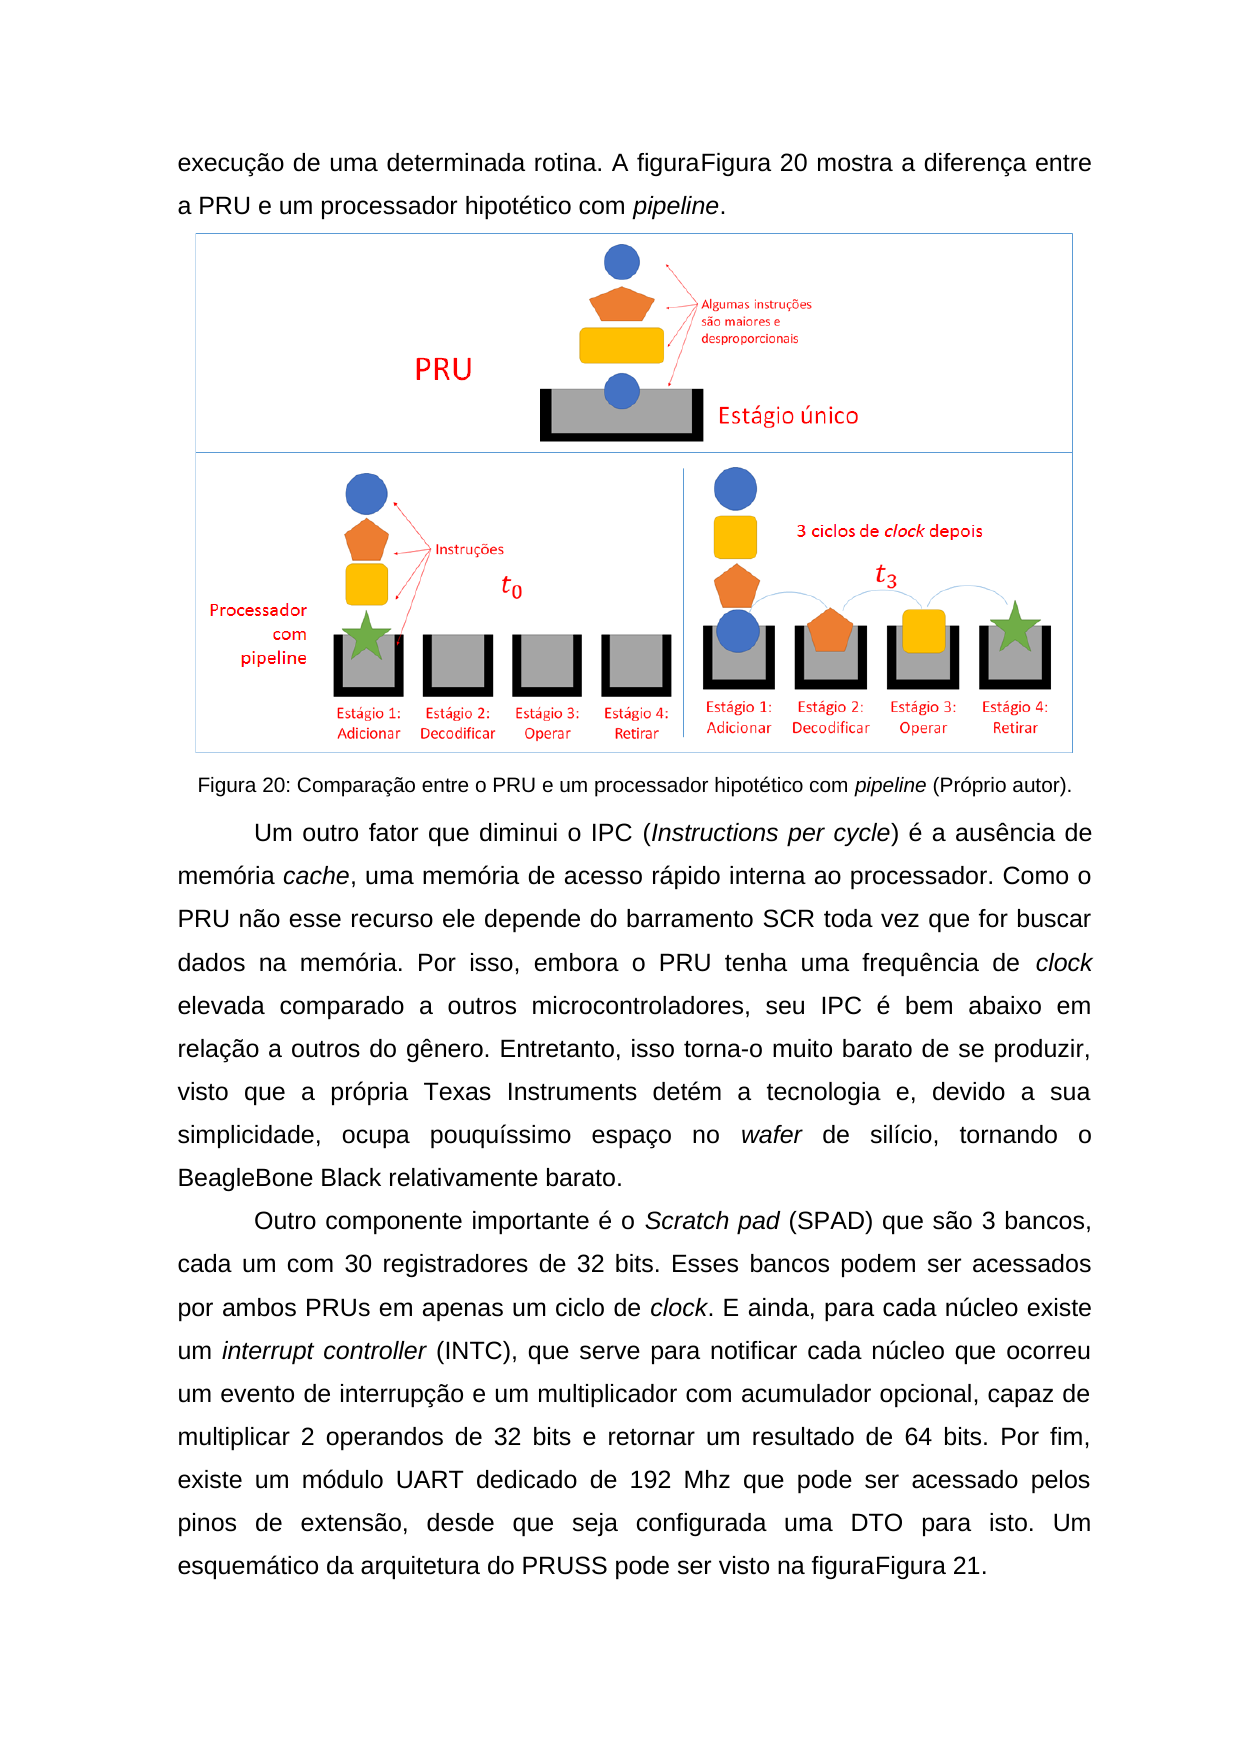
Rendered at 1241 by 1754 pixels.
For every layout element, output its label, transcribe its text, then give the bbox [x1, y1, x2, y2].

text Outro componente importante é o Scratch pad (SPAD) que são 3 bancos, cada um com 30 registradores de 32 bits. Esses bancos podem ser acessados por ambos PRUs em apenas um ciclo de clock. E ainda, para cada núcleo existe um interrupt controller (INTC), que serve para notificar cada núcleo que ocorreu um evento de interrupção e um multiplicador com acumulador opcional, capaz de multiplicar 2 operandos de 32 bits e retornar um resultado de 64 bits. Por fim, existe um módulo UART dedicado de 192 Mhz que pode ser acessado pelos pinos de extensão, desde que seja configurada uma DTO para isto. Um esquemático da arquitetura do PRUSS pode ser visto na figuraFigura 21. [177, 1206, 1092, 1580]
picture [195, 233, 1075, 753]
text Um outro fator que diminui o IPC (Instructions per cycle) é a ausência de memória cache, uma memória de acesso rápido interna ao processador. Como o PRU não esse recurso ele depende do barramento SCR toda vez que for buscar dados na memória. Por isso, embora o PRU tenha uma frequência de clock elevada comparado a outros microcontroladores, seu IPC é bem abaixo em relação a outros do gênero. Entretanto, isso torna-o muito barato de se produzir, visto que a própria Texas Instruments detém a tecnologia e, devido a sua simplicidade, ocupa pouquíssimo espaço no wafer de silício, tornando o BeagleBone Black relativamente barato. [177, 818, 1092, 1192]
text Figura 20: Comparação entre o PRU e um processador hipotético com pipeline (Próprio autor). [177, 773, 1092, 797]
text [177, 148, 1092, 219]
